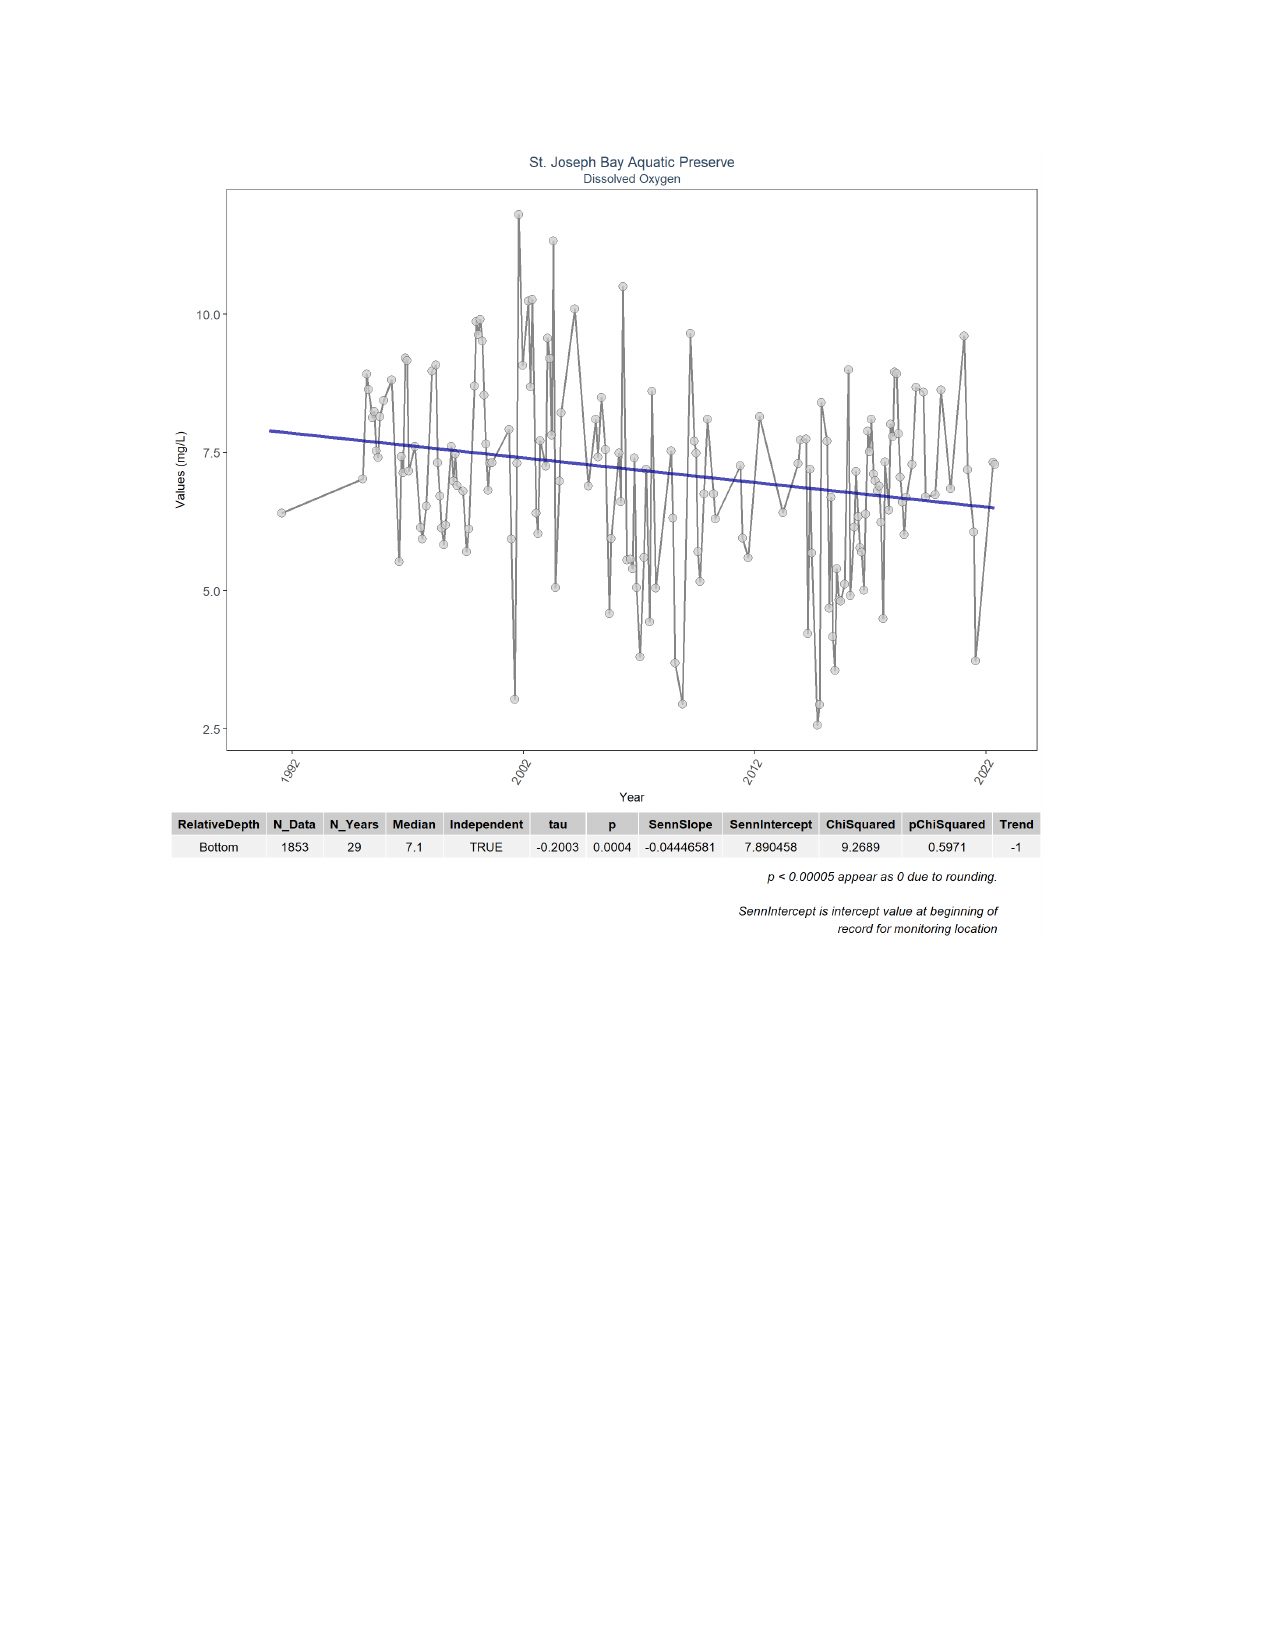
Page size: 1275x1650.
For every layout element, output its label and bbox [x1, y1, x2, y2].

picture [168, 150, 1044, 938]
